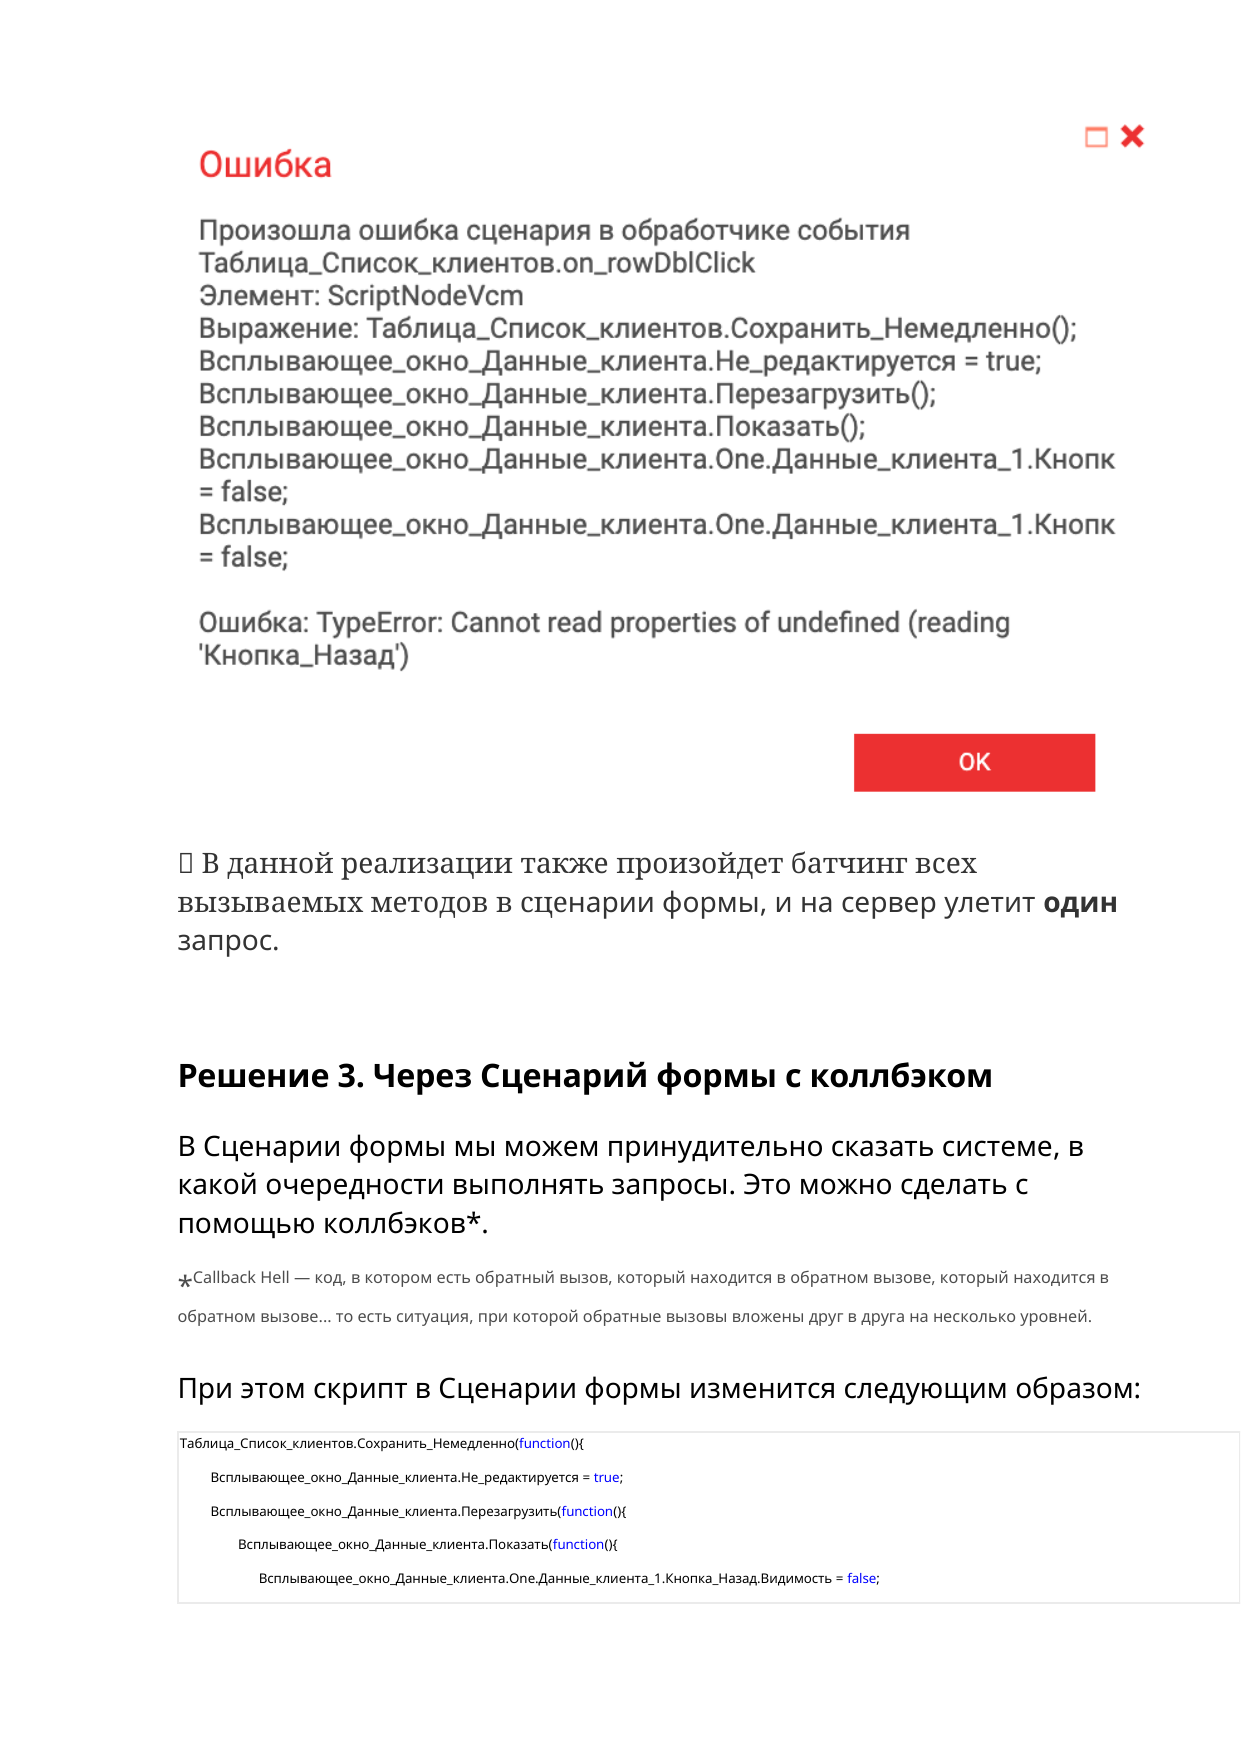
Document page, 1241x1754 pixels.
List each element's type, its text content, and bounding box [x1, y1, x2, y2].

subtitle Решение 3. Через Сценарий формы с коллбэком [177, 1053, 1152, 1097]
text При этом скрипт в Сценарии формы изменится следующим образом: [177, 1368, 1152, 1406]
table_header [179, 1433, 1239, 1602]
picture [177, 118, 1152, 817]
text ✅ В данной реализации также произойдет батчинг всех вызываемых методов в сценарии формы, и на сервер улетит один запрос. [177, 843, 1152, 958]
text *Callback Hell — код, в котором есть обратный вызов, который находится в обратном вызове, который находится в обратном вызове... то есть ситуация, при которой обратные вызовы вложены друг в друга на несколько уровней. [177, 1266, 1152, 1343]
text В Сценарии формы мы можем принудительно сказать системе, в какой очередности выполнять запросы. Это можно сделать с помощью коллбэков*. [177, 1126, 1152, 1241]
